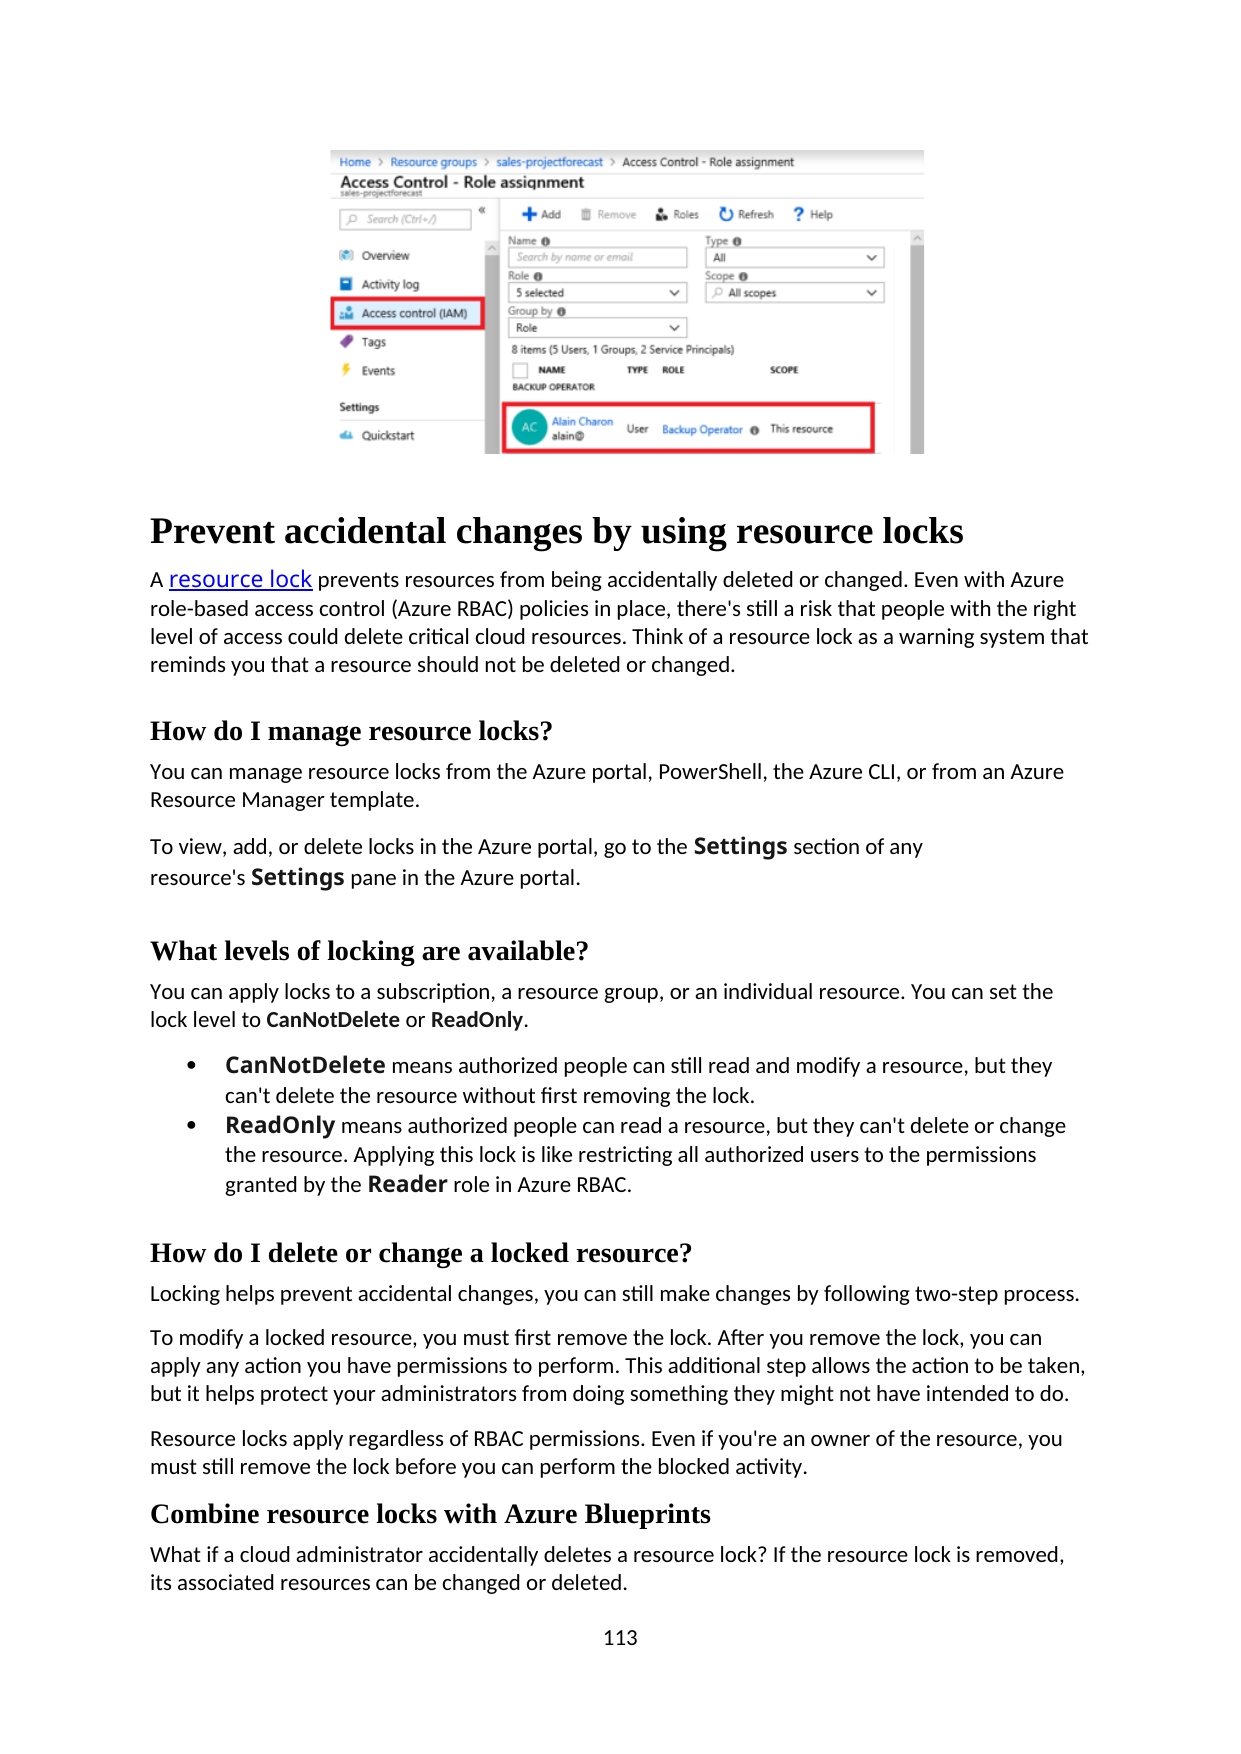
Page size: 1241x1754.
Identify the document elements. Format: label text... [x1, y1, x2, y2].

subtitle What levels of locking are available? [150, 934, 1090, 966]
picture [316, 150, 925, 454]
subtitle How do I manage resource locks? [150, 714, 1090, 747]
text To view, add, or delete locks in the Azure portal, go to the Settings section of any resource's Settings pane in the Azure portal. [150, 830, 1090, 892]
text You can apply locks to a subscription, a resource group, or an individual resource. You can set the lock level to CanNotDelete or ReadOnly. [150, 977, 1090, 1033]
subtitle Combine resource locks with Azure Blueprints [150, 1497, 1090, 1529]
text Locking helps prevent accidental changes, you can still make changes by following two-step process. [150, 1279, 1090, 1307]
text What if a cloud administrator accidentally deletes a resource lock? If the resource lock is removed, its associated resources can be changed or deleted. [150, 1540, 1090, 1596]
list CanNotDelete means authorized people can still read and modify a resource, but they can't delete the resource without first removing the lock. [187, 1049, 1090, 1109]
text A resource lock prevents resources from being accidentally deleted or changed. Even with Azure role-based access control (Azure RBAC) policies in place, there's still a risk that people with the right level of access could delete critical cloud resources. Think of a resource lock as a warning system that reminds you that a resource should not be deleted or changed. [150, 562, 1090, 678]
text Resource locks apply regardless of RBAC permissions. Even if you're an owner of the resource, you must still remove the lock before you can perform the blocked activity. [150, 1424, 1090, 1480]
subtitle How do I delete or change a locked resource? [150, 1236, 1090, 1268]
text You can manage resource locks from the Azure portal, PowerShell, the Azure CLI, or from an Azure Resource Manager template. [150, 757, 1090, 813]
list ReadOnly means authorized people can read a resource, but they can't delete or change the resource. Applying this lock is like restricting all authorized users to the permissions granted by the Reader role in Azure RBAC. [187, 1109, 1090, 1199]
text To modify a locked resource, you must first remove the lock. After you remove the lock, you can apply any action you have permissions to perform. This additional step allows the action to be taken, but it helps protect your administrators from doing something they might not have intended to do. [150, 1323, 1090, 1407]
subtitle Prevent accidental changes by using resource locks [150, 509, 1090, 552]
